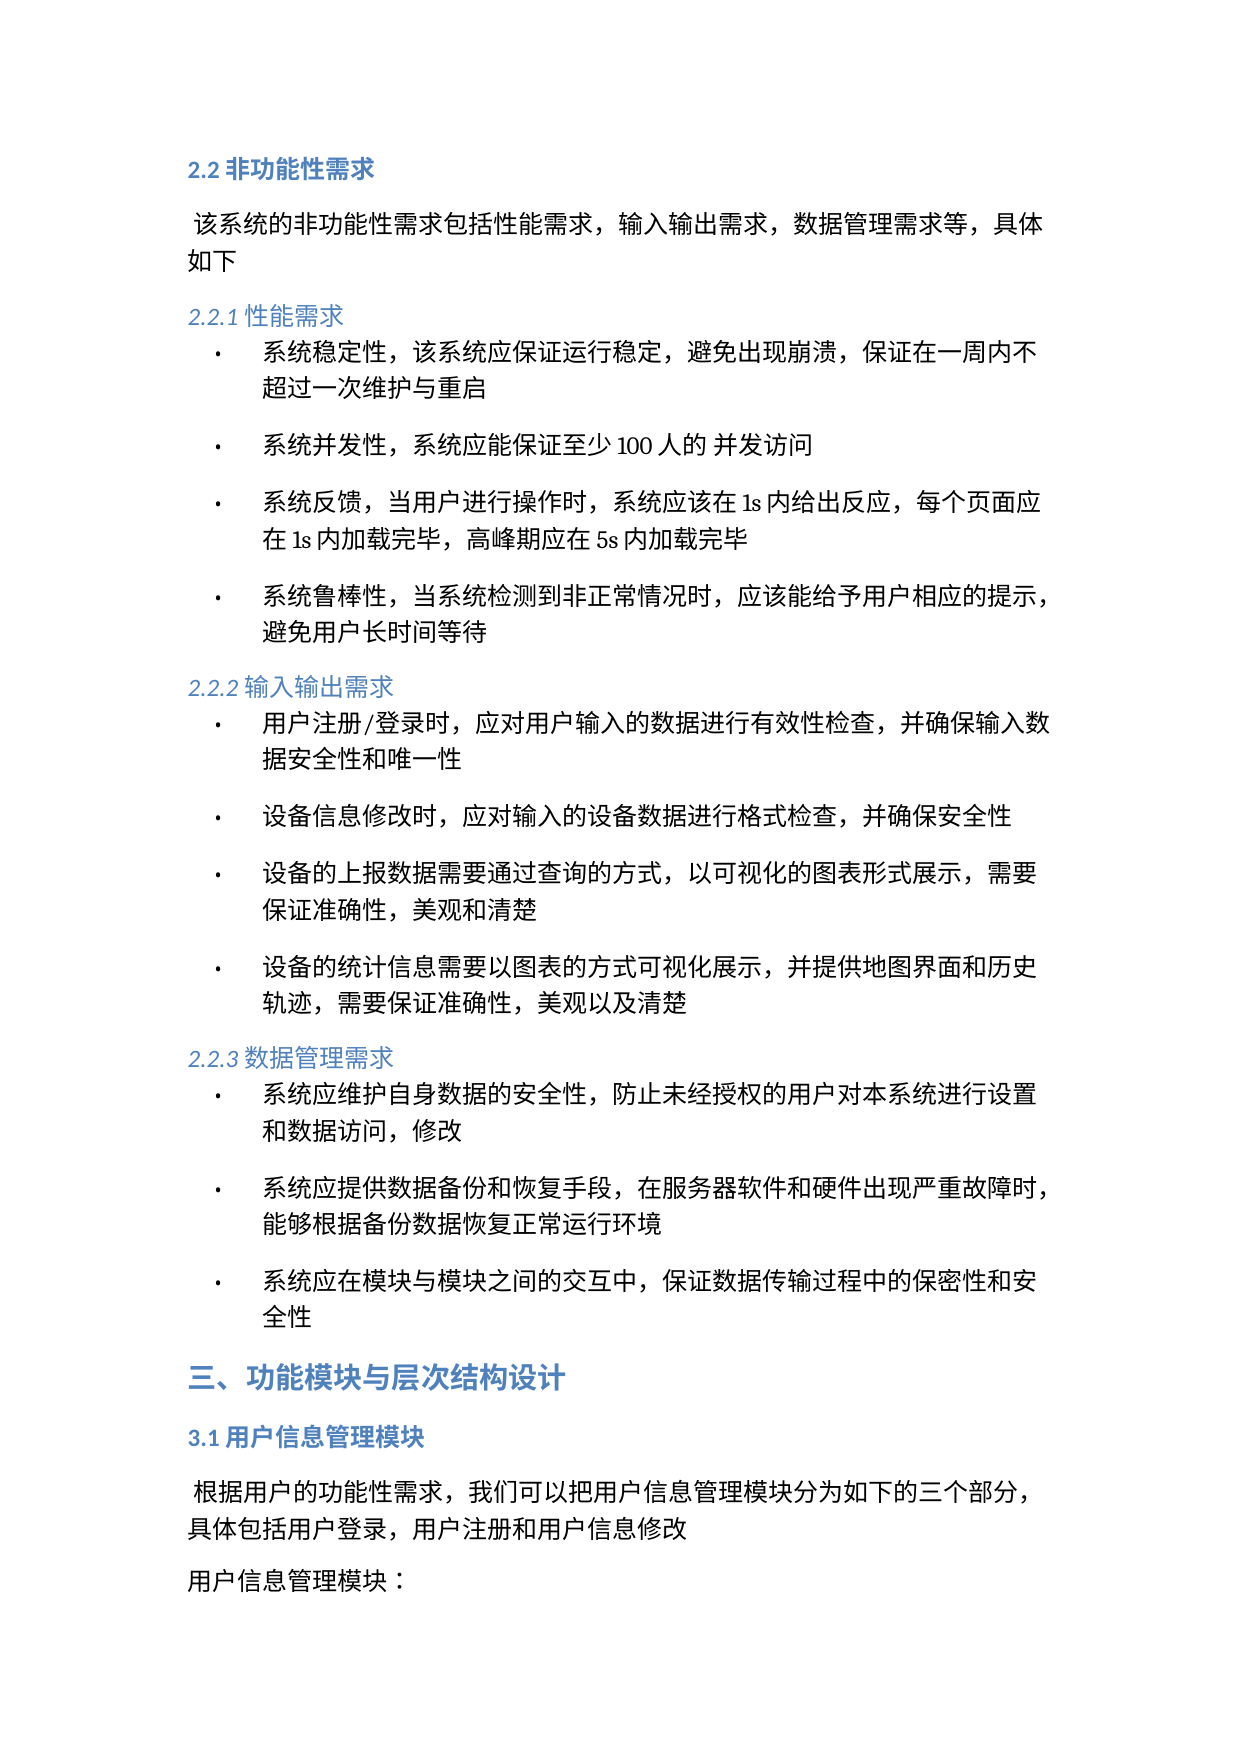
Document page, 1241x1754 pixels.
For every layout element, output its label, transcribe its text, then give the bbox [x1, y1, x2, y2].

text 用户信息管理模块： [187, 1564, 1053, 1598]
list 系统并发性，系统应能保证至少100人的 并发访问 [212, 426, 1053, 462]
subtitle 2.2 非功能性需求 [187, 150, 1053, 186]
subtitle 3.1 用户信息管理模块 [187, 1418, 1053, 1454]
subtitle 2.2.3 数据管理需求 [187, 1041, 1053, 1075]
text 根据用户的功能性需求，我们可以把用户信息管理模块分为如下的三个部分，具体包括用户登录，用户注册和用户信息修改 [187, 1473, 1053, 1545]
list 设备的上报数据需要通过查询的方式，以可视化的图表形式展示，需要保证准确性，美观和清楚 [212, 854, 1053, 926]
list 系统反馈，当用户进行操作时，系统应该在1s内给出反应，每个页面应在1s内加载完毕，高峰期应在5s内加载完毕 [212, 483, 1053, 555]
list 系统稳定性，该系统应保证运行稳定，避免出现崩溃，保证在一周内不超过一次维护与重启 [212, 332, 1053, 405]
list 设备的统计信息需要以图表的方式可视化展示，并提供地图界面和历史轨迹，需要保证准确性，美观以及清楚 [212, 947, 1053, 1020]
list 系统应在模块与模块之间的交互中，保证数据传输过程中的保密性和安全性 [212, 1261, 1053, 1334]
text 该系统的非功能性需求包括性能需求，输入输出需求，数据管理需求等，具体如下 [187, 205, 1053, 277]
list 系统应维护自身数据的安全性，防止未经授权的用户对本系统进行设置和数据访问，修改 [212, 1075, 1053, 1147]
list 用户注册/登录时，应对用户输入的数据进行有效性检查，并确保输入数据安全性和唯一性 [212, 703, 1053, 776]
list 设备信息修改时，应对输入的设备数据进行格式检查，并确保安全性 [212, 797, 1053, 833]
subtitle 三、功能模块与层次结构设计 [187, 1355, 1053, 1397]
list 系统应提供数据备份和恢复手段，在服务器软件和硬件出现严重故障时，能够根据备份数据恢复正常运行环境 [212, 1168, 1053, 1241]
subtitle 2.2.2 输入输出需求 [187, 669, 1053, 703]
list 系统鲁棒性，当系统检测到非正常情况时，应该能给予用户相应的提示，避免用户长时间等待 [212, 576, 1053, 649]
subtitle 2.2.1 性能需求 [187, 298, 1053, 332]
